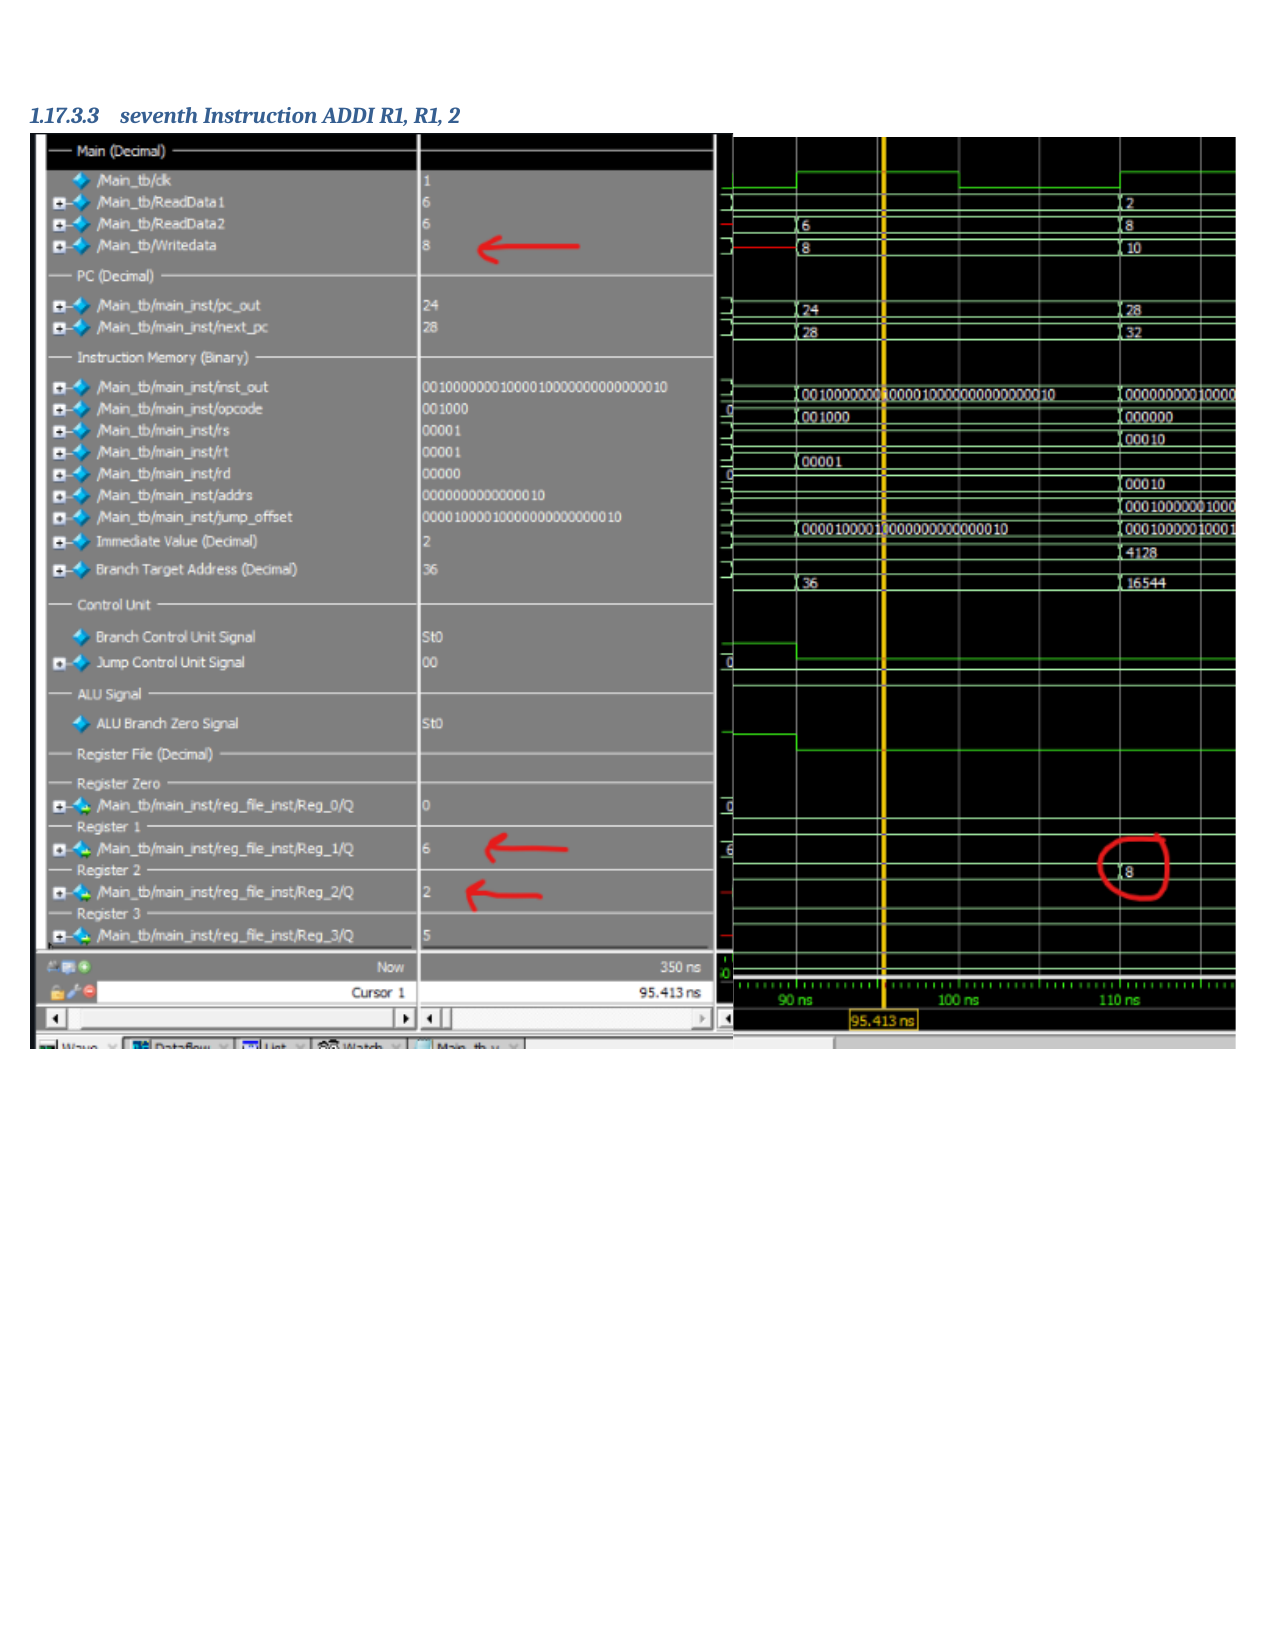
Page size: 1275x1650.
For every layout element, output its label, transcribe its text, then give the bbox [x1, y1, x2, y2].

subtitle seventh Instruction ADDI R1, R1, 2 [30, 103, 1245, 129]
picture [30, 133, 1236, 1049]
